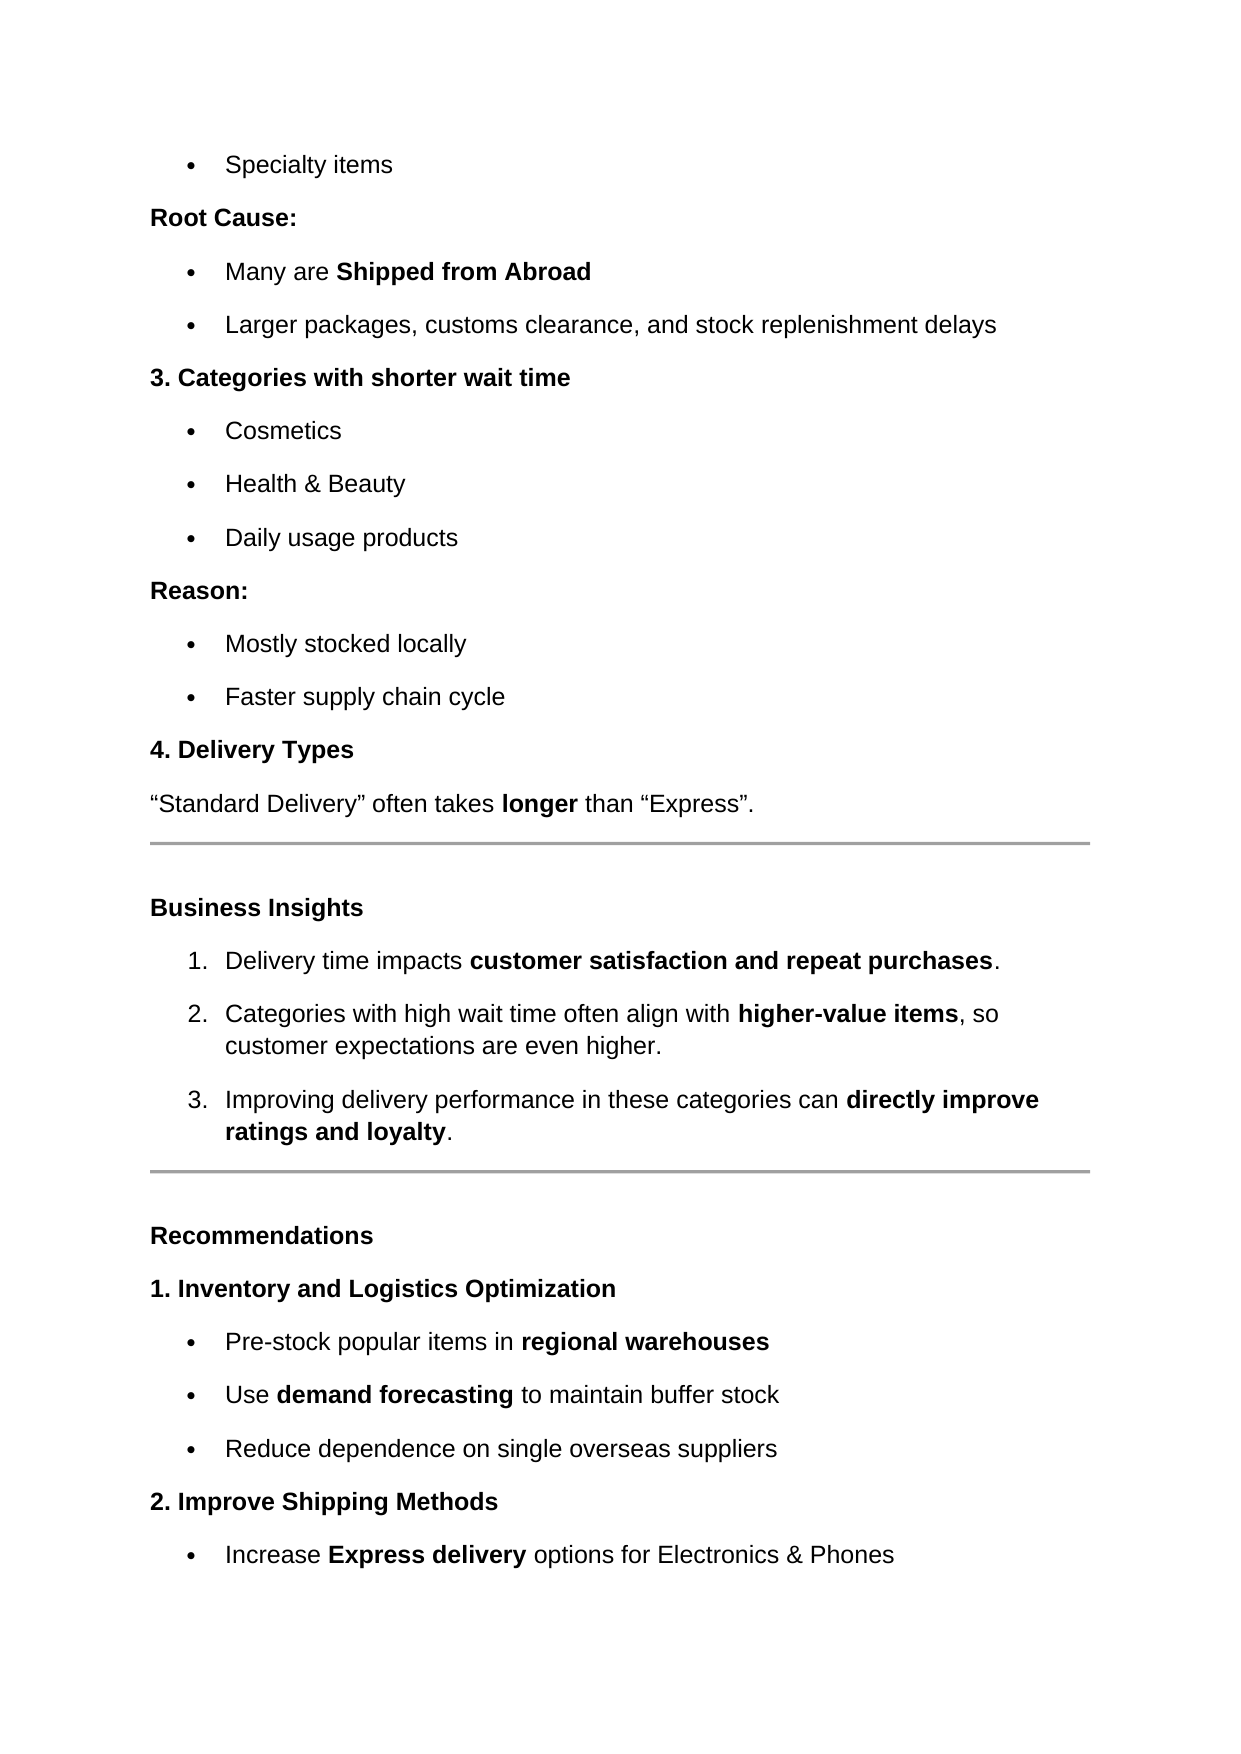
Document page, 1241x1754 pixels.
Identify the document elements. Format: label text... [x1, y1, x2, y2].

list Categories with high wait time often align with higher-value items, so customer expectations are even higher. [187, 999, 1090, 1060]
list Delivery time impacts customer satisfaction and repeat purchases. [187, 946, 1090, 974]
text 4. Delivery Types [150, 736, 1090, 764]
text Business Insights [150, 892, 1090, 921]
list Health & Beauty [187, 469, 1090, 498]
list Reduce dependence on single overseas suppliers [187, 1434, 1090, 1462]
list Pre-stock popular items in regional warehouses [187, 1327, 1090, 1356]
list Cosmetics [187, 416, 1090, 445]
list Use demand forecasting to maintain buffer stock [187, 1380, 1090, 1409]
text 3. Categories with shorter wait time [150, 363, 1090, 392]
text 2. Improve Shipping Methods [150, 1487, 1090, 1516]
list Mostly stocked locally [187, 629, 1090, 658]
text Reason: [150, 576, 1090, 604]
list Daily usage products [187, 523, 1090, 551]
text Root Cause: [150, 203, 1090, 232]
text 1. Inventory and Logistics Optimization [150, 1274, 1090, 1303]
list Improving delivery performance in these categories can directly improve ratings and loyalty. [187, 1084, 1090, 1146]
list Increase Express delivery options for Electronics & Phones [187, 1540, 1090, 1569]
list Faster supply chain cycle [187, 682, 1090, 711]
text “Standard Delivery” often takes longer than “Express”. [150, 789, 1090, 817]
list Specialty items [187, 150, 1090, 179]
list Many are Shipped from Abroad [187, 256, 1090, 285]
text Recommendations [150, 1221, 1090, 1249]
list Larger packages, customs clearance, and stock replenishment delays [187, 310, 1090, 338]
